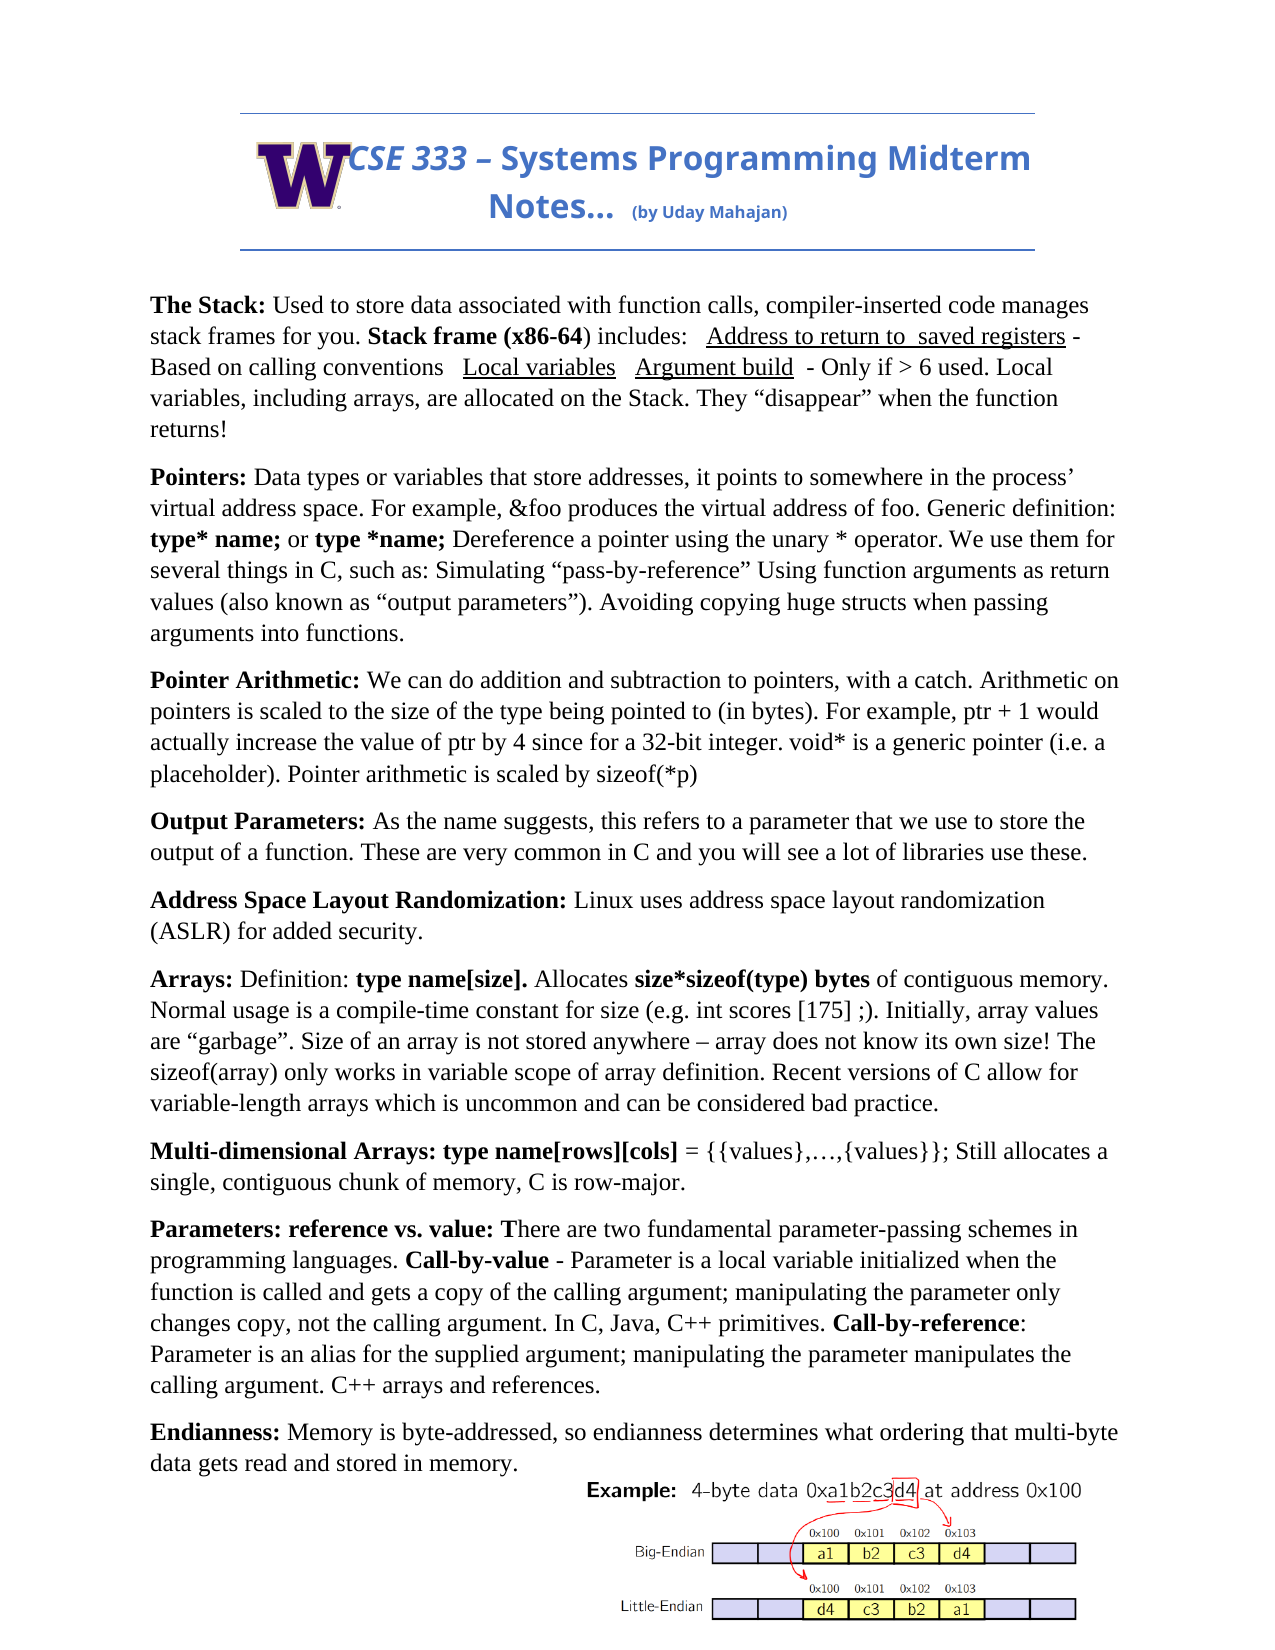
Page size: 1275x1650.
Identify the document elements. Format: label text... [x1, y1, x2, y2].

text Output Parameters: As the name suggests, this refers to a parameter that we use to store the output of a function. These are very common in C and you will see a lot of libraries use these. [150, 806, 1125, 866]
text Address Space Layout Randomization: Linux uses address space layout randomization (ASLR) for added security. [150, 885, 1125, 945]
text The Stack: Used to store data associated with function calls, compiler-inserted code manages stack frames for you. Stack frame (x86-64) includes: Address to return to saved registers - Based on calling conventions Local variables Argument build - Only if > 6 used. Local variables, including arrays, are allocated on the Stack. They “disappear” when the function returns! [150, 290, 1125, 443]
picture [581, 1475, 1113, 1626]
text Multi-dimensional Arrays: type name[rows][cols] = {{values},…,{values}}; Still allocates a single, contiguous chunk of memory, C is row-major. [150, 1136, 1125, 1196]
text Arrays: Definition: type name[size]. Allocates size*sizeof(type) bytes of contiguous memory. Normal usage is a compile-time constant for size (e.g. int scores [175] ;). Initially, array values are “garbage”. Size of an array is not stored anywhere – array does not know its own size! The sizeof(array) only works in variable scope of array definition. Recent versions of C allow for variable-length arrays which is uncommon and can be considered bad practice. [150, 964, 1125, 1117]
text Pointers: Data types or variables that store addresses, it points to somewhere in the process’ virtual address space. For example, &foo produces the virtual address of foo. Generic definition: type* name; or type *name; Dereference a pointer using the unary * operator. We use them for several things in C, such as: Simulating “pass-by-reference” Using function arguments as return values (also known as “output parameters​”). Avoiding copying huge structs when passing arguments into functions. [150, 462, 1125, 646]
text Parameters: reference vs. value: There are two fundamental parameter-passing schemes in programming languages. Call-by-value - Parameter is a local variable initialized when the function is called and gets a copy of the calling argument; manipulating the parameter only changes copy, not the calling argument. In C, Java, C++ primitives. Call-by-reference: Parameter is an alias for the supplied argument; manipulating the parameter manipulates the calling argument. C++ arrays and references. [150, 1214, 1125, 1398]
text Endianness: Memory is byte-addressed, so endianness determines what ordering that multi-byte data gets read and stored in memory. [150, 1417, 1125, 1477]
text Pointer Arithmetic: We can do addition and subtraction to pointers, with a catch. Arithmetic on pointers is scaled to the size of the type being pointed to (in bytes). For example, ptr + 1 would actually increase the value of ptr by 4 since for a 32-bit integer. void* is a generic pointer (i.e. a placeholder). Pointer arithmetic is scaled by sizeof(*p) [150, 665, 1125, 787]
picture [256, 142, 353, 209]
